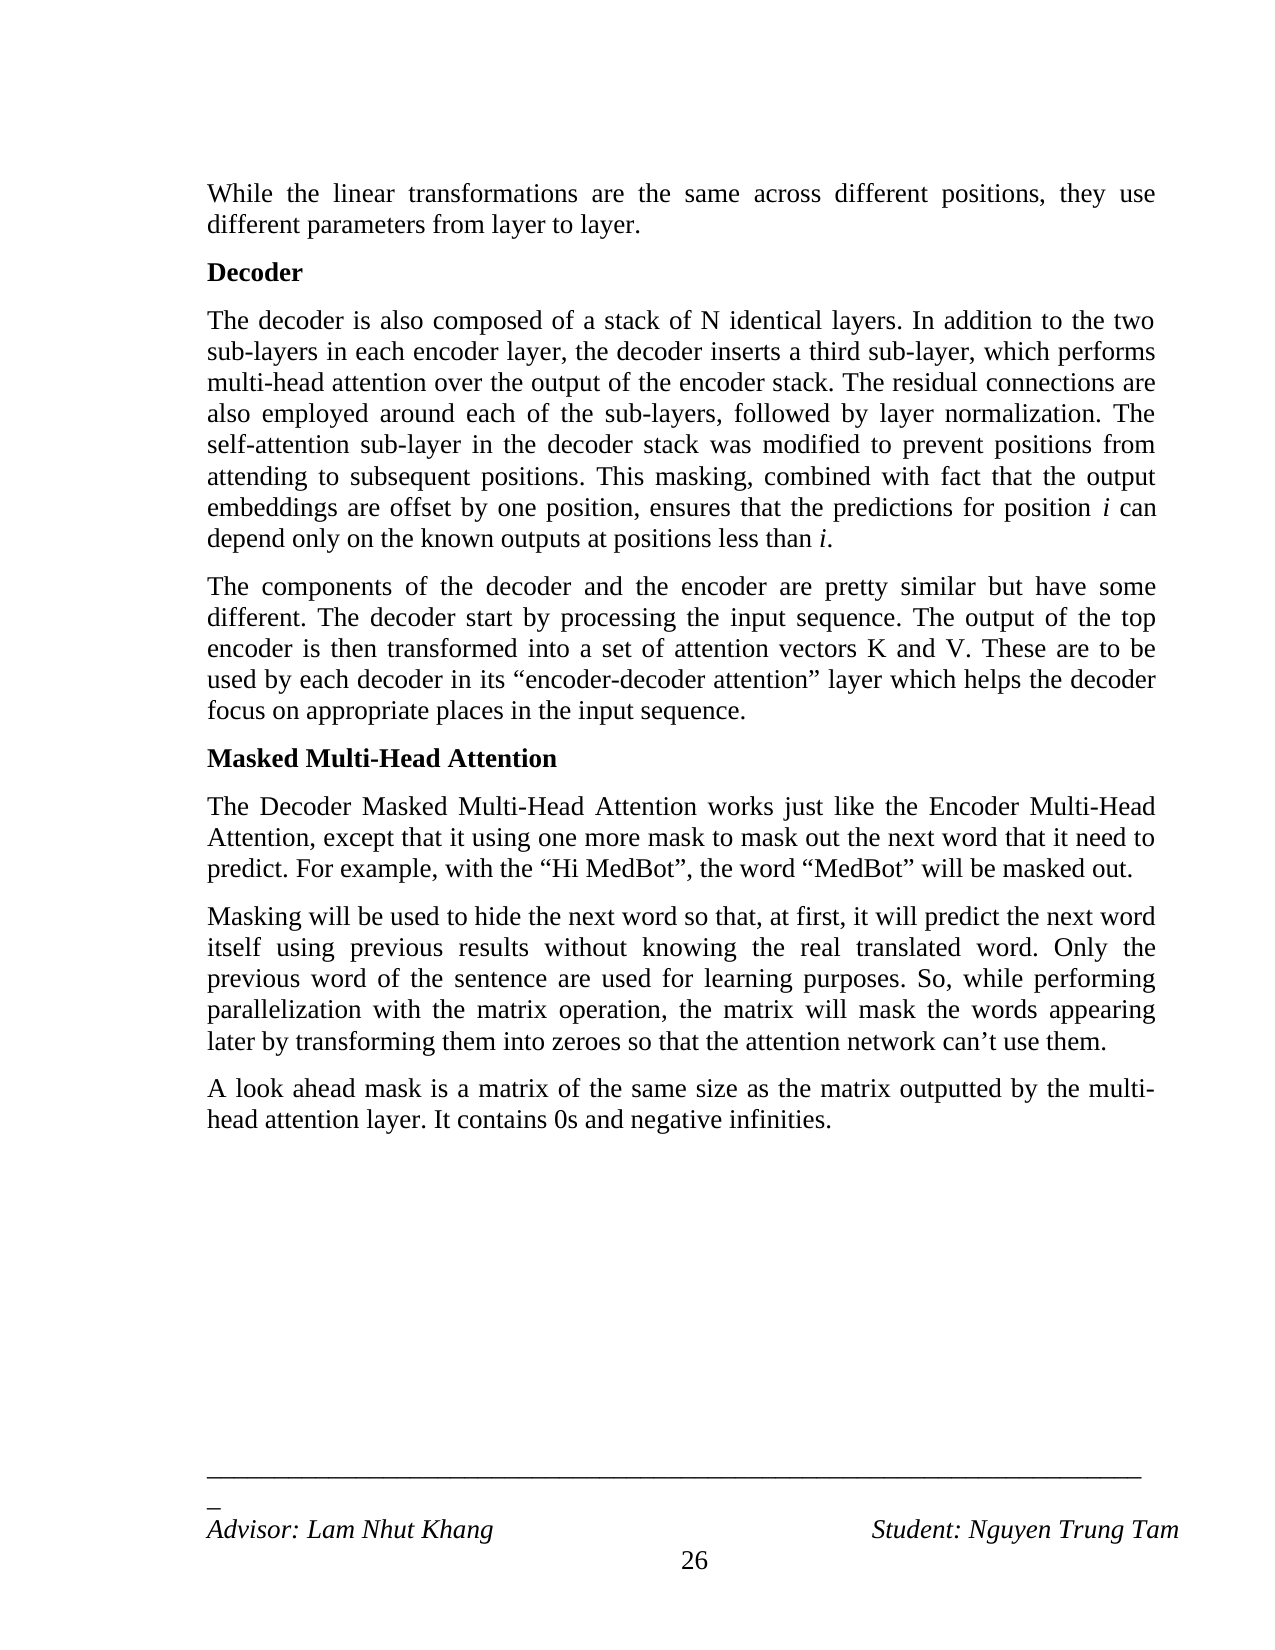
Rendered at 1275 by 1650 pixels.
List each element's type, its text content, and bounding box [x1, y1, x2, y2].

text While the linear transformations are the same across different positions, they use different parameters from layer to layer. [207, 177, 1157, 239]
text The Decoder Masked Multi-Head Attention works just like the Encoder Multi-Head Attention, except that it using one more mask to mask out the next word that it need to predict. For example, with the “Hi MedBot”, the word “MedBot” will be masked out. [207, 790, 1157, 883]
text Decoder [207, 256, 1157, 287]
text The decoder is also composed of a stack of N identical layers. In addition to the two sub-layers in each encoder layer, the decoder inserts a third sub-layer, which performs multi-head attention over the output of the encoder stack. The residual connections are also employed around each of the sub-layers, followed by layer normalization. The self-attention sub-layer in the decoder stack was modified to prevent positions from attending to subsequent positions. This masking, combined with fact that the output embeddings are offset by one position, ensures that the predictions for position i can depend only on the known outputs at positions less than i. [207, 304, 1157, 553]
text A look ahead mask is a matrix of the same size as the matrix outputted by the multi-head attention layer. It contains 0s and negative infinities. [207, 1072, 1157, 1135]
text Masked Multi-Head Attention [207, 742, 1157, 773]
text The components of the decoder and the encoder are pretty similar but have some different. The decoder start by processing the input sequence. The output of the top encoder is then transformed into a set of attention vectors K and V. These are to be used by each decoder in its “encoder-decoder attention” layer which helps the decoder focus on appropriate places in the input sequence. [207, 570, 1157, 726]
text Masking will be used to hide the next word so that, at first, it will predict the next word itself using previous results without knowing the real translated word. Only the previous word of the sentence are used for learning purposes. So, while performing parallelization with the matrix operation, the matrix will mask the words appearing later by transforming them into zeroes so that the attention network can’t use them. [207, 900, 1157, 1056]
